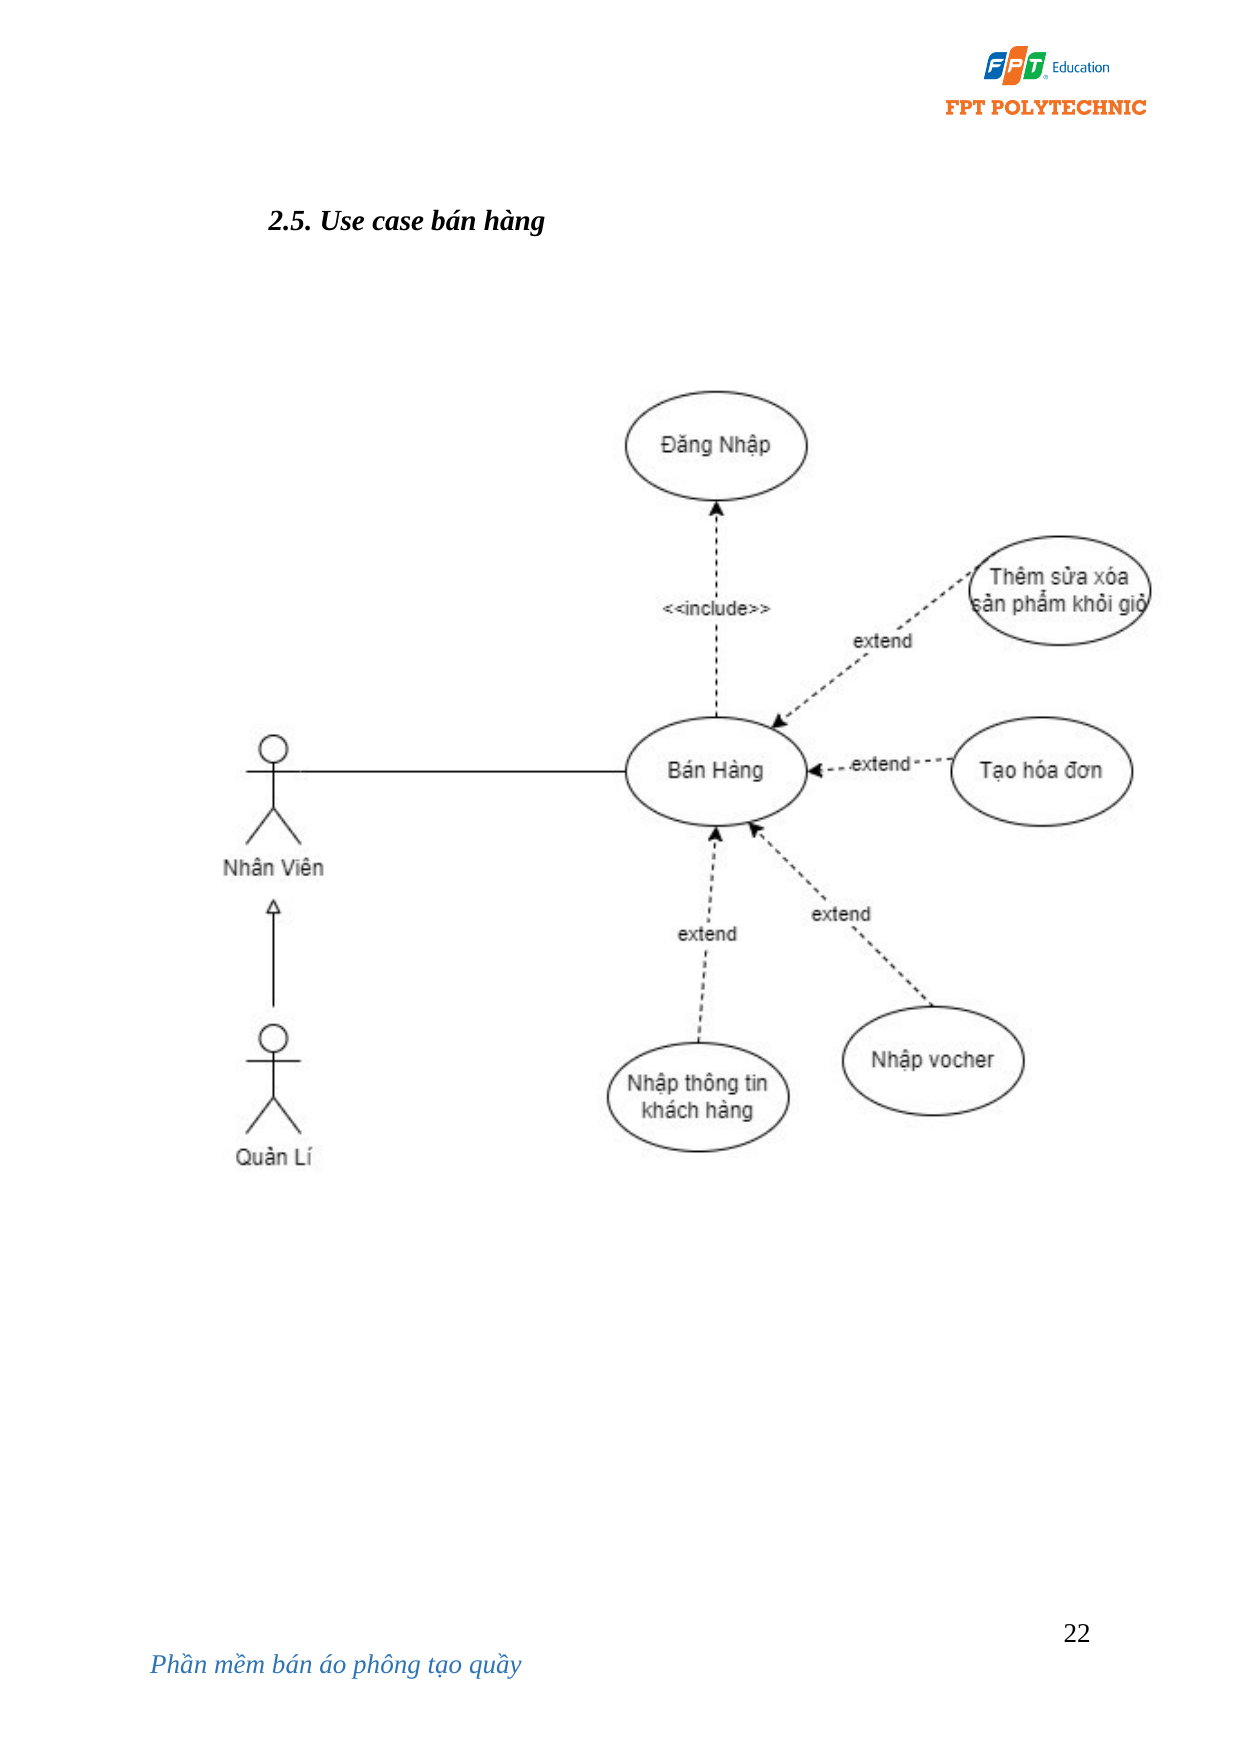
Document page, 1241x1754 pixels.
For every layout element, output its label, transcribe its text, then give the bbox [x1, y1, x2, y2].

picture [150, 320, 1223, 1245]
picture [946, 46, 1147, 115]
subtitle 2.5. Use case bán hàng [239, 203, 1002, 236]
